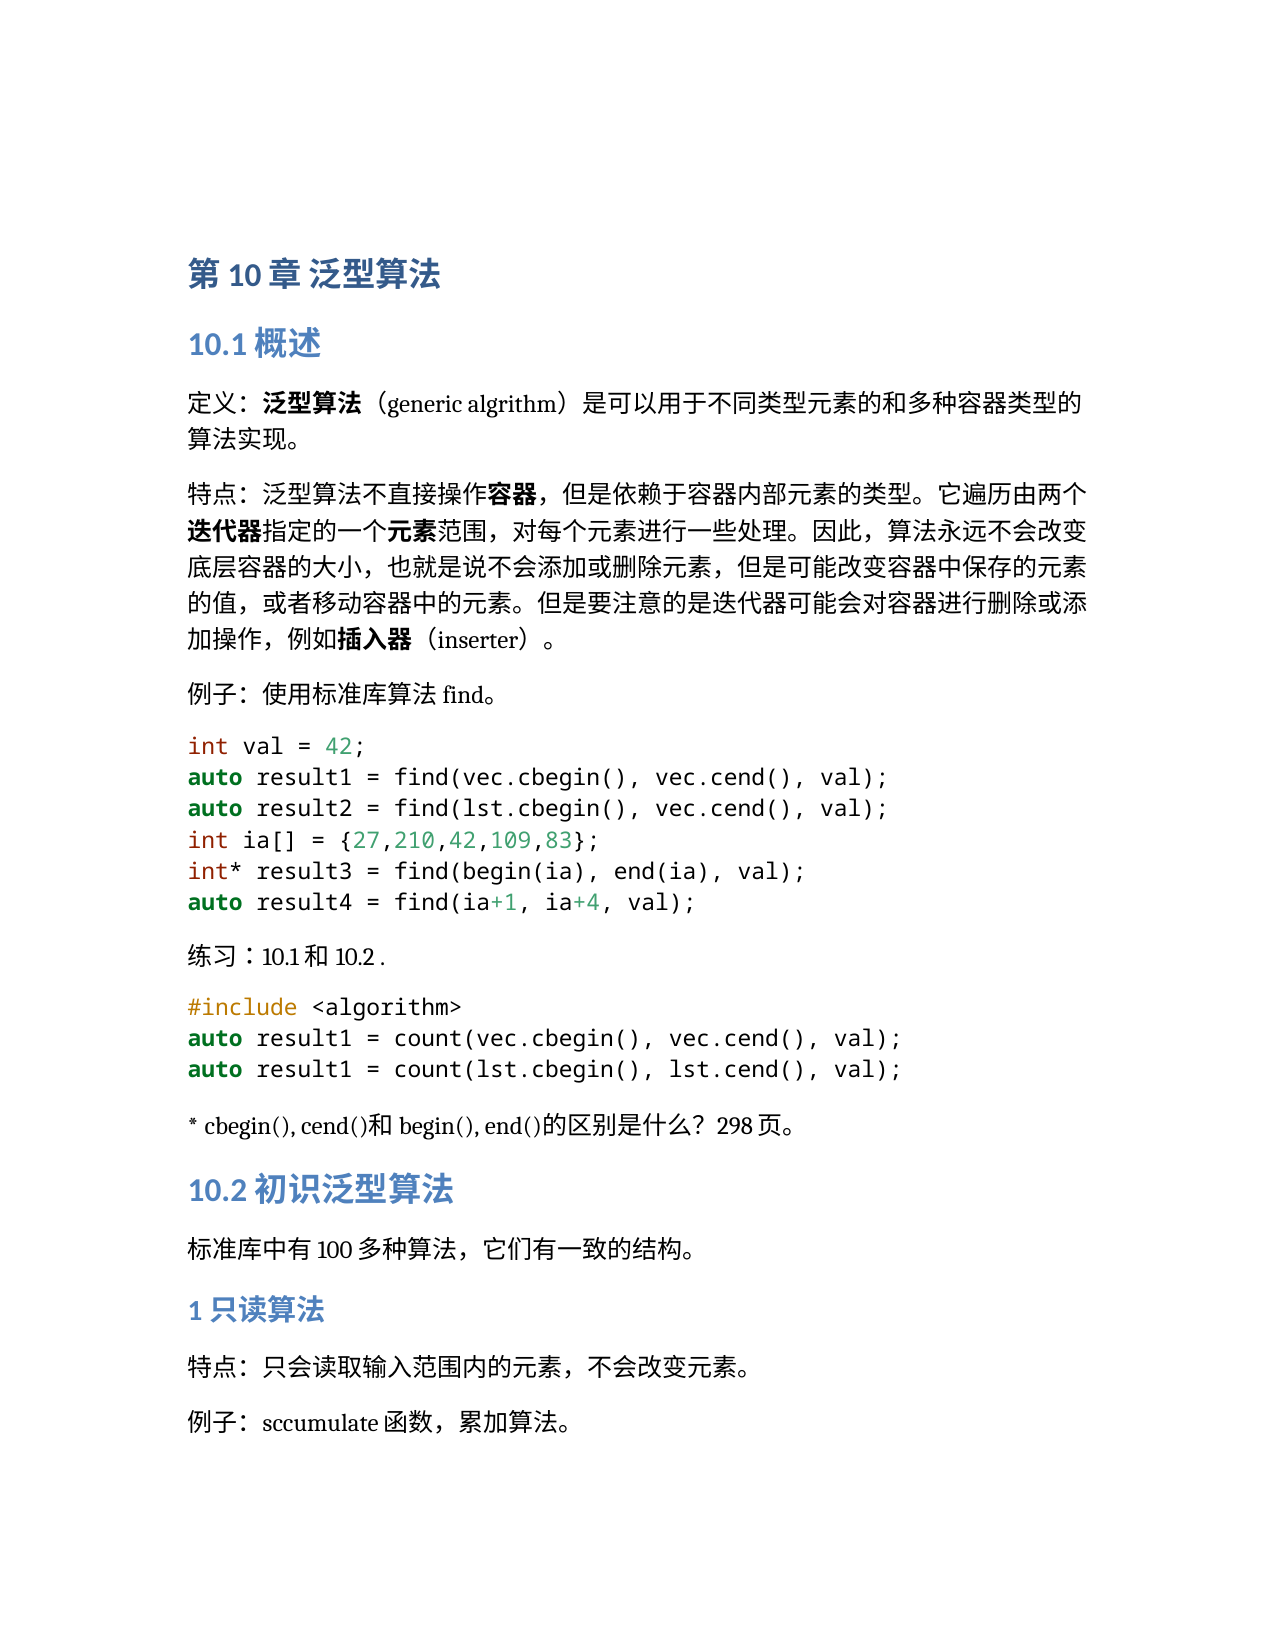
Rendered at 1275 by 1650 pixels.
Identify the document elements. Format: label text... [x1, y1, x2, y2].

text 标准库中有100多种算法，它们有一致的结构。 [187, 1229, 1087, 1266]
subtitle 10.1 概述 [187, 317, 1087, 365]
text 例子：使用标准库算法find。 [187, 675, 1087, 711]
text 定义：泛型算法（generic algrithm）是可以用于不同类型元素的和多种容器类型的算法实现。 [187, 383, 1087, 456]
text 例子：sccumulate函数，累加算法。 [187, 1403, 1087, 1439]
text int val = 42; auto result1 = find(vec.cbegin(), vec.cend(), val); auto result2 = find(lst.cbegin(), vec.cend(), val); int ia[] = {27,210,42,109,83}; int* result3 = find(begin(ia), end(ia), val); auto result4 = find(ia+1, ia+4, val); [187, 730, 1087, 917]
subtitle 1 只读算法 [187, 1287, 1087, 1329]
text 特点：只会读取输入范围内的元素，不会改变元素。 [187, 1348, 1087, 1384]
text 特点：泛型算法不直接操作容器，但是依赖于容器内部元素的类型。它遍历由两个迭代器指定的一个元素范围，对每个元素进行一些处理。因此，算法永远不会改变底层容器的大小，也就是说不会添加或删除元素，但是可能改变容器中保存的元素的值，或者移动容器中的元素。但是要注意的是迭代器可能会对容器进行删除或添加操作，例如插入器（inserter）。 [187, 475, 1087, 656]
text 练习：10.1 和 10.2 . [187, 938, 1087, 972]
text * cbegin(), cend()和begin(), end()的区别是什么？298页。 [187, 1106, 1087, 1142]
subtitle 10.2 初识泛型算法 [187, 1163, 1087, 1211]
text #include <algorithm> auto result1 = count(vec.cbegin(), vec.cend(), val); auto result1 = count(lst.cbegin(), lst.cend(), val); [187, 991, 1087, 1085]
subtitle 第10章 泛型算法 [187, 247, 1087, 296]
